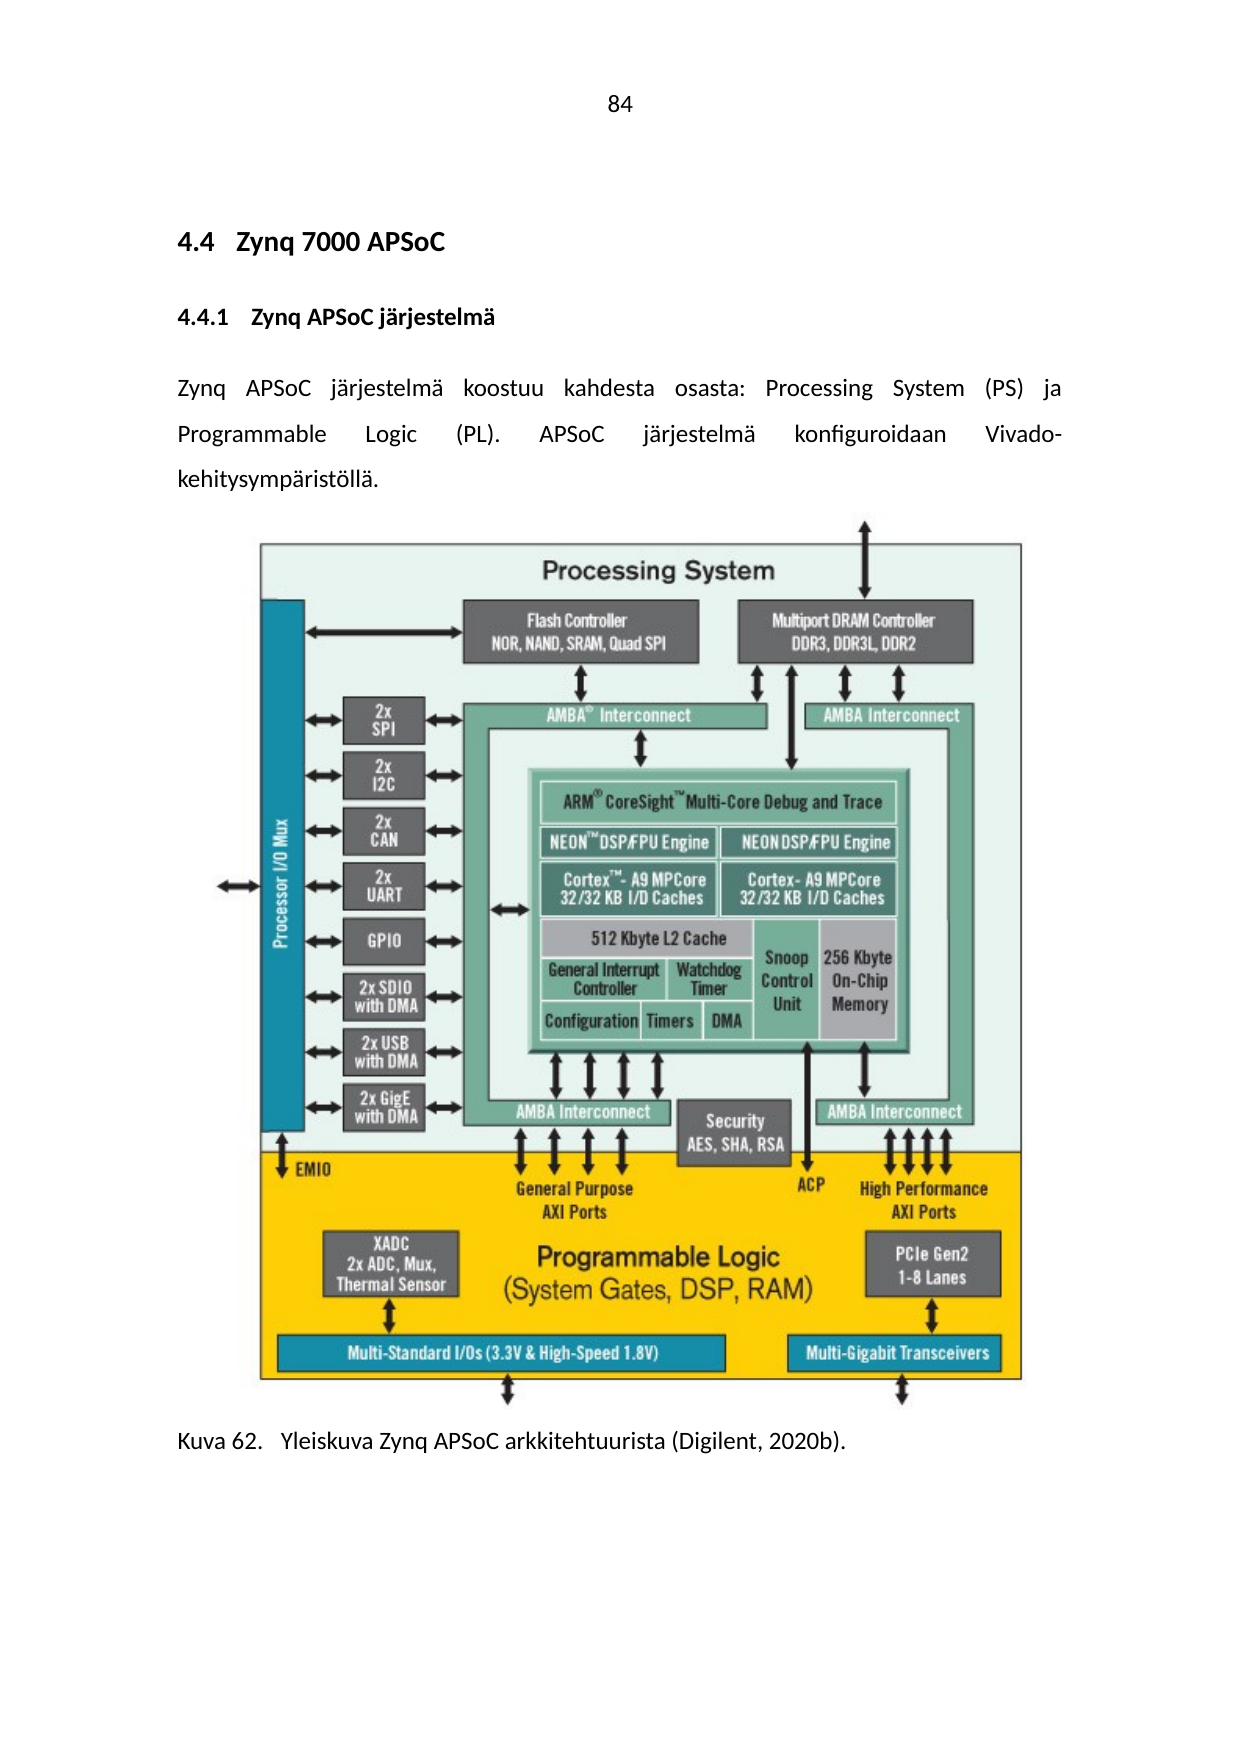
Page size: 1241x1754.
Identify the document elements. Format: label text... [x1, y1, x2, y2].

text Zynq APSoC järjestelmä koostuu kahdesta osasta: Processing System (PS) ja Programmable Logic (PL). APSoC järjestelmä konfiguroidaan Vivado-kehitysympäristöllä. [177, 372, 1063, 494]
text Kuva 62. Yleiskuva Zynq APSoC arkkitehtuurista (Digilent, 2020b). [177, 1425, 1063, 1456]
subtitle Zynq 7000 APSoC [177, 223, 1063, 258]
picture [210, 509, 1030, 1413]
subtitle Zynq APSoC järjestelmä [177, 301, 1063, 332]
